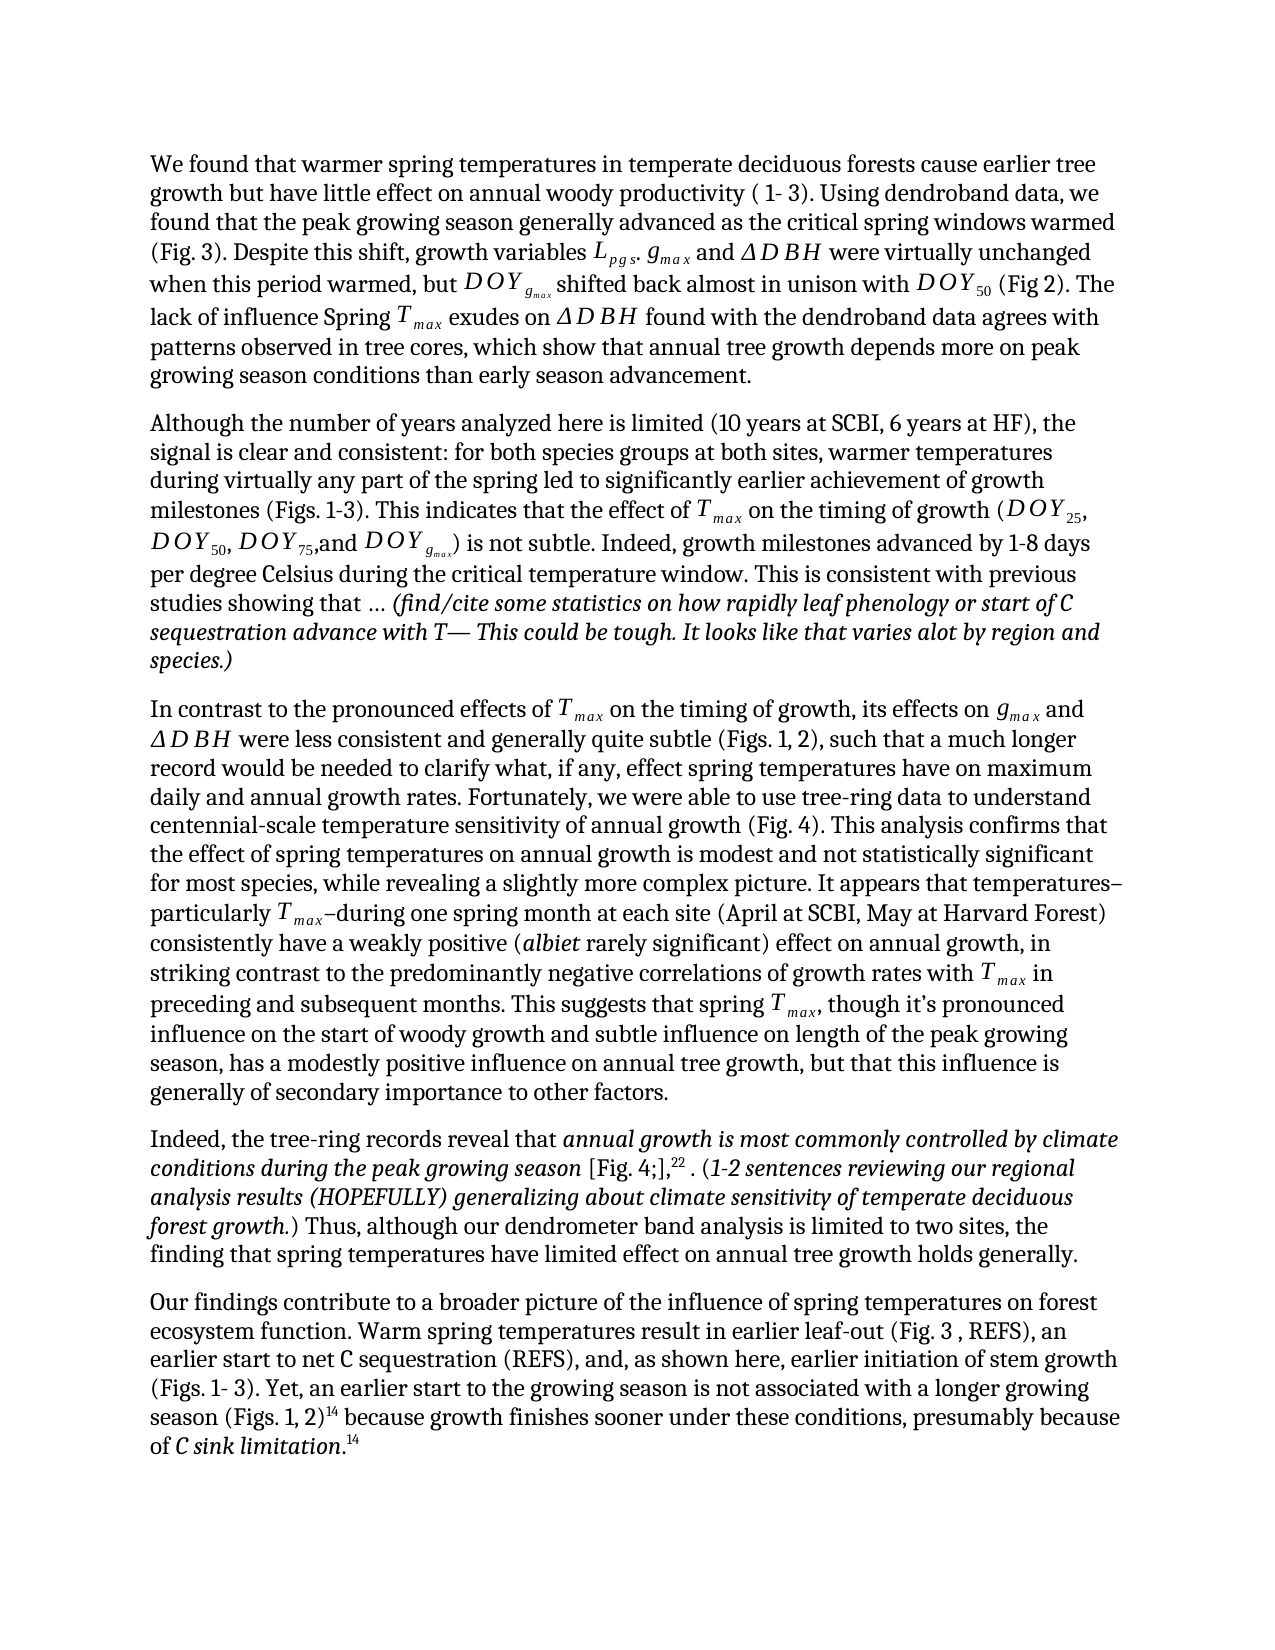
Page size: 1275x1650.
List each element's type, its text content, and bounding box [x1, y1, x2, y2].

text Our findings contribute to a broader picture of the influence of spring temperatures on forest ecosystem function. Warm spring temperatures result in earlier leaf-out (Fig. 3 , REFS), an earlier start to net C sequestration (REFS), and, as shown here, earlier initiation of stem growth (Figs. 1- 3). Yet, an earlier start to the growing season is not associated with a longer growing season (Figs. 1, 2)14 because growth finishes sooner under these conditions, presumably because of C sink limitation.14 [150, 1288, 1125, 1460]
text In contrast to the pronounced effects of on the timing of growth, its effects on and were less consistent and generally quite subtle (Figs. 1, 2), such that a much longer record would be needed to clarify what, if any, effect spring temperatures have on maximum daily and annual growth rates. Fortunately, we were able to use tree-ring data to understand centennial-scale temperature sensitivity of annual growth (Fig. 4). This analysis confirms that the effect of spring temperatures on annual growth is modest and not statistically significant for most species, while revealing a slightly more complex picture. It appears that temperatures–particularly –during one spring month at each site (April at SCBI, May at Harvard Forest) consistently have a weakly positive (albiet rarely significant) effect on annual growth, in striking contrast to the predominantly negative correlations of growth rates with in preceding and subsequent months. This suggests that spring , though it’s pronounced influence on the start of woody growth and subtle influence on length of the peak growing season, has a modestly positive influence on annual tree growth, but that this influence is generally of secondary importance to other factors. [150, 694, 1125, 1107]
text We found that warmer spring temperatures in temperate deciduous forests cause earlier tree growth but have little effect on annual woody productivity ( 1- 3). Using dendroband data, we found that the peak growing season generally advanced as the critical spring windows warmed (Fig. 3). Despite this shift, growth variables . and were virtually unchanged when this period warmed, but shifted back almost in unison with (Fig 2). The lack of influence Spring exudes on found with the dendroband data agrees with patterns observed in tree cores, which show that annual tree growth depends more on peak growing season conditions than early season advancement. [150, 150, 1125, 390]
text Although the number of years analyzed here is limited (10 years at SCBI, 6 years at HF), the signal is clear and consistent: for both species groups at both sites, warmer temperatures during virtually any part of the spring led to significantly earlier achievement of growth milestones (Figs. 1-3). This indicates that the effect of on the timing of growth (, , ,and ) is not subtle. Indeed, growth milestones advanced by 1-8 days per degree Celsius during the critical temperature window. This is consistent with previous studies showing that … (find/cite some statistics on how rapidly leaf phenology or start of C sequestration advance with T— This could be tough. It looks like that varies alot by region and species.) [150, 409, 1125, 675]
text Indeed, the tree-ring records reveal that annual growth is most commonly controlled by climate conditions during the peak growing season [Fig. 4;],22 . (1-2 sentences reviewing our regional analysis results (HOPEFULLY) generalizing about climate sensitivity of temperate deciduous forest growth.) Thus, although our dendrometer band analysis is limited to two sites, the finding that spring temperatures have limited effect on annual tree growth holds generally. [150, 1125, 1125, 1269]
